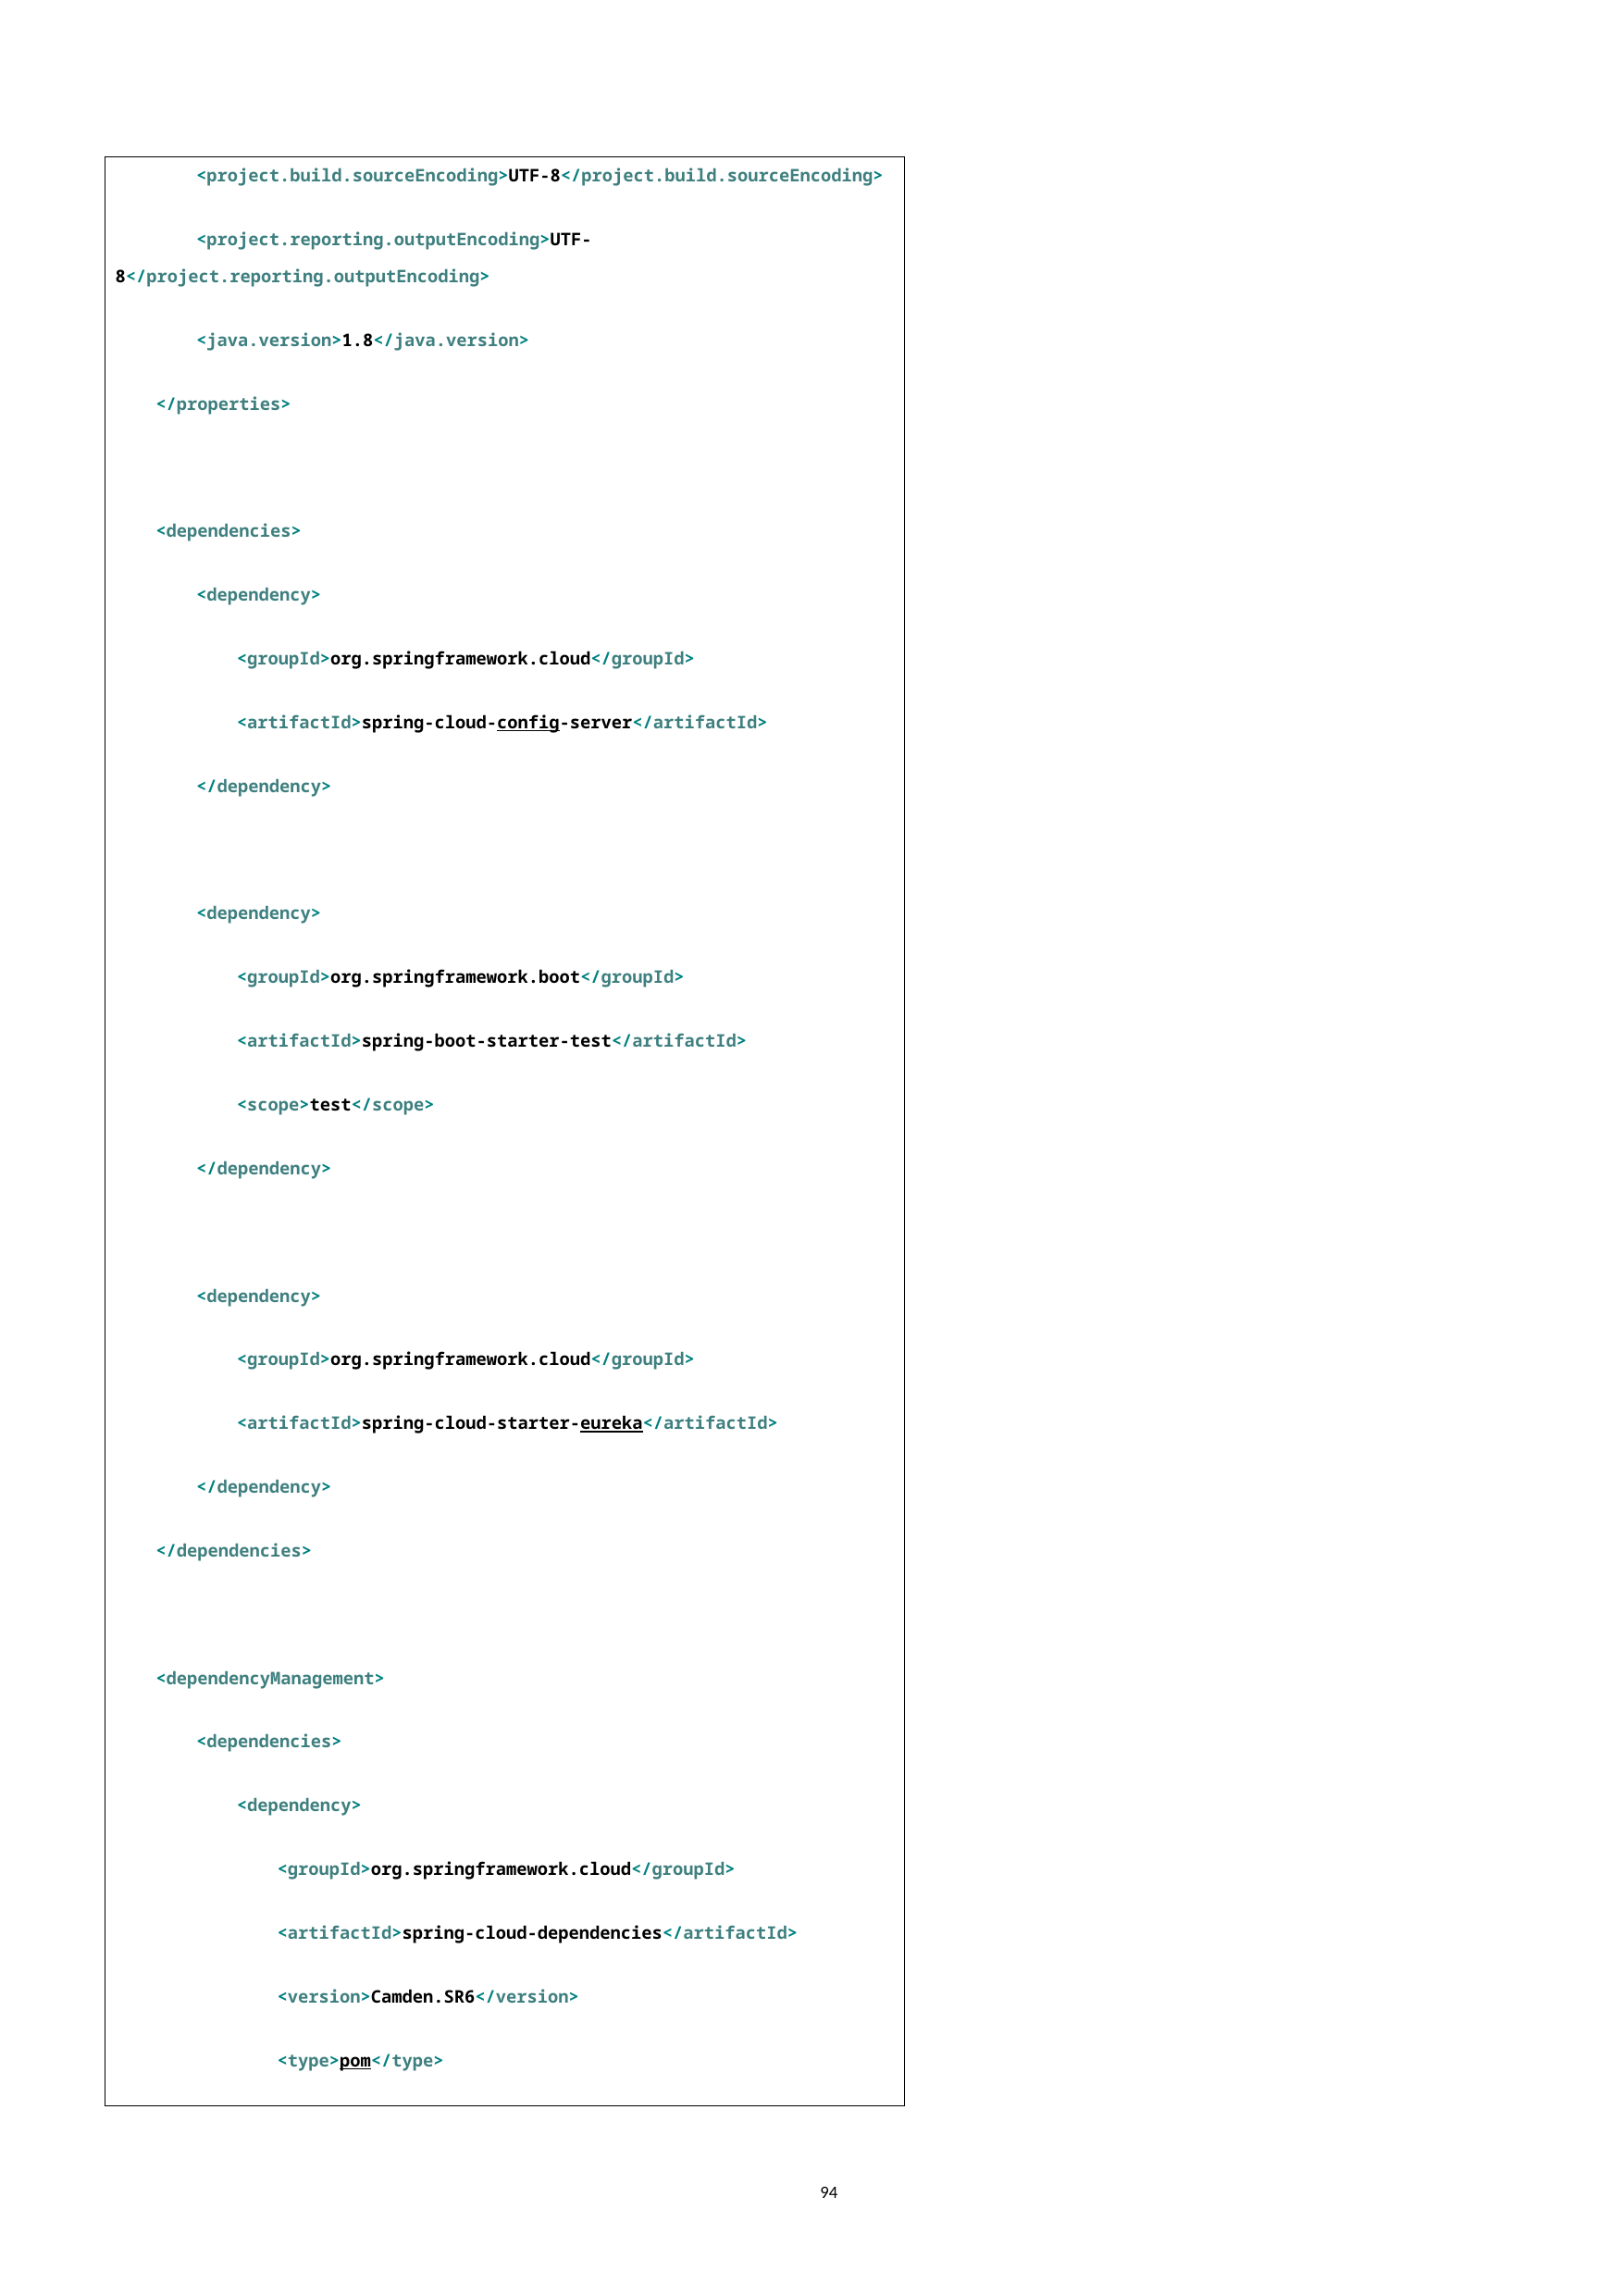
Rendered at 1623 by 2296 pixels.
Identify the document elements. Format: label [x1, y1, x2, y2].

table_header [105, 157, 904, 2105]
